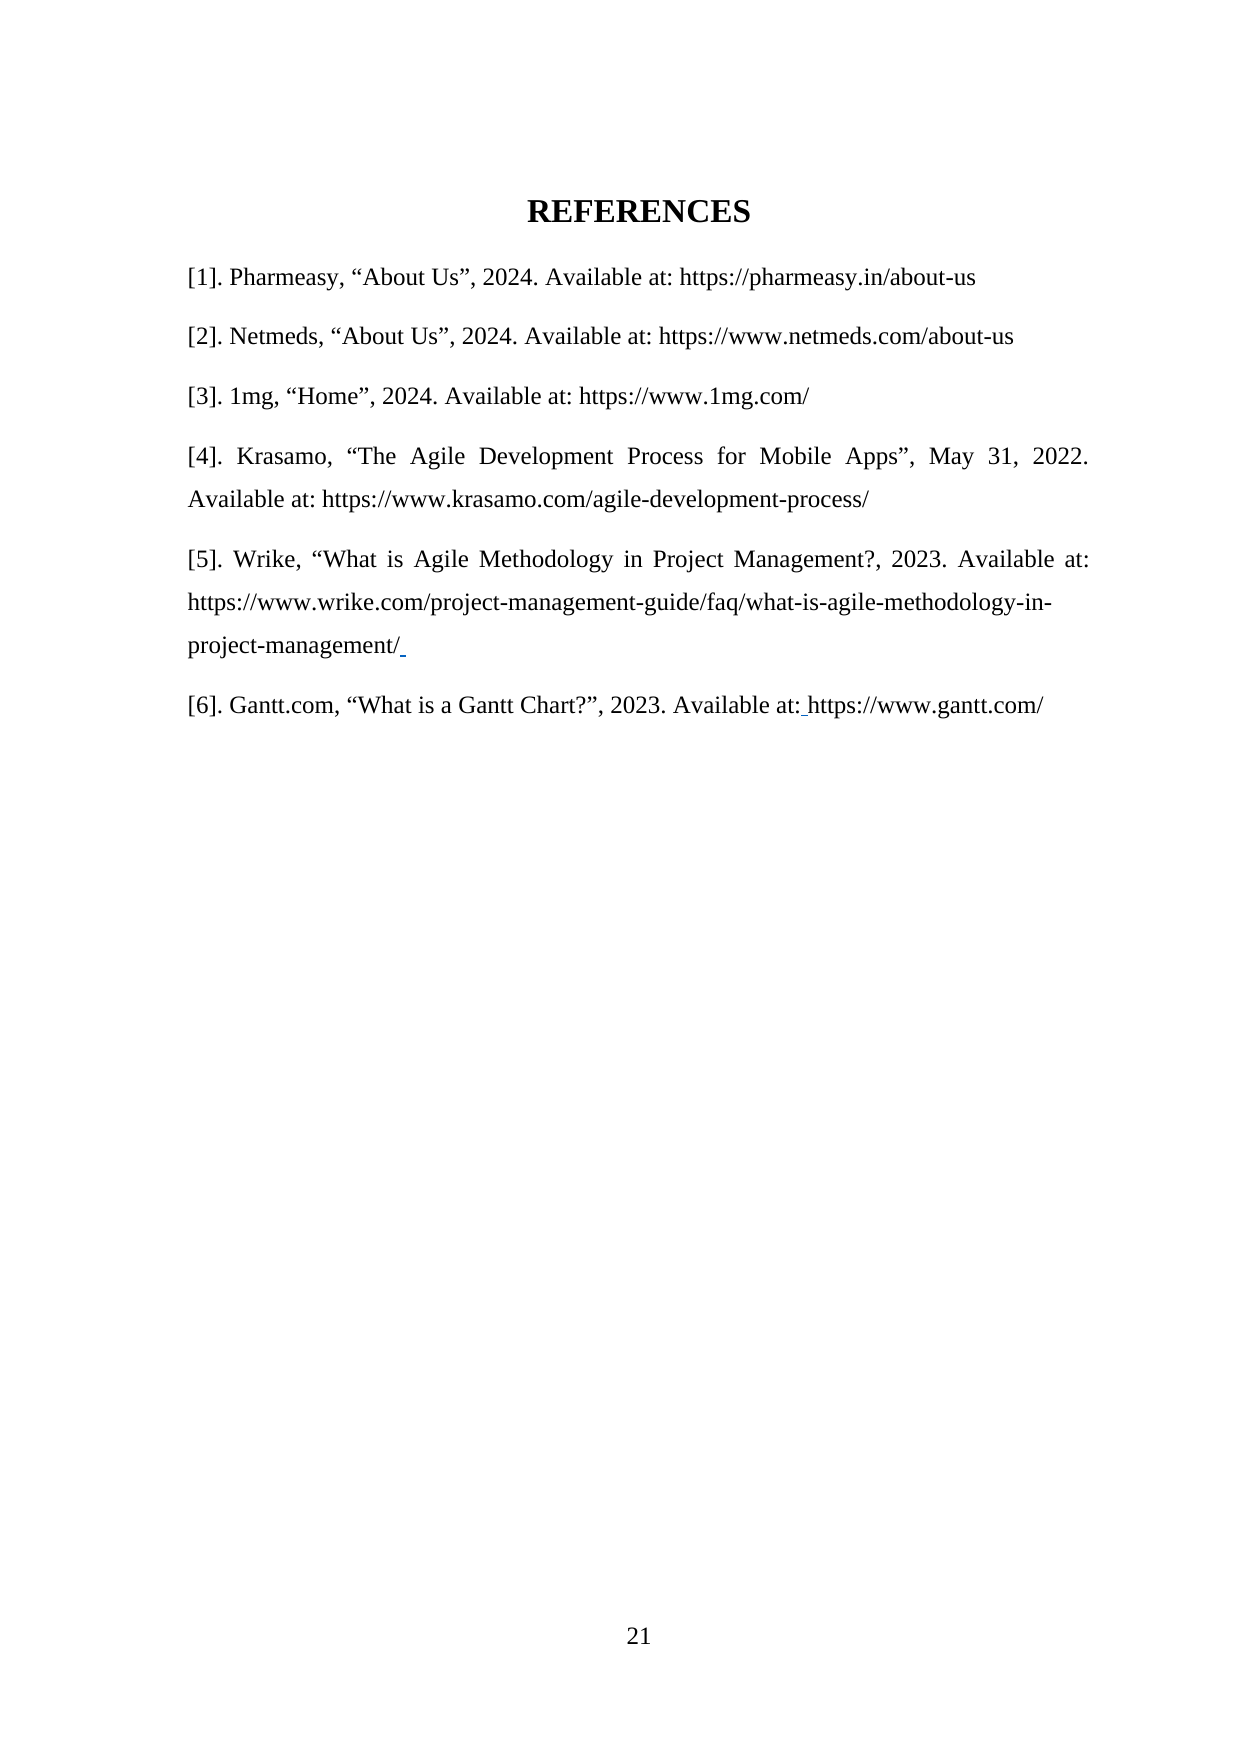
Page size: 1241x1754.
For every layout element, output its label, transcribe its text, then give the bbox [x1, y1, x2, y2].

text [2]. Netmeds, “About Us”, 2024. Available at: https://www.netmeds.com/about-us [187, 321, 1090, 350]
text [6]. Gantt.com, “What is a Gantt Chart?”, 2023. Available at: https://www.gantt.com/ [187, 690, 1090, 719]
text [1]. Pharmeasy, “About Us”, 2024. Available at: https://pharmeasy.in/about-us [187, 262, 1090, 290]
subtitle REFERENCES [187, 192, 1090, 230]
text [5]. Wrike, “What is Agile Methodology in Project Management?, 2023. Available at: https://www.wrike.com/project-management-guide/faq/what-is-agile-methodology-in-project-management/ [187, 544, 1090, 659]
text [4]. Krasamo, “The Agile Development Process for Mobile Apps”, May 31, 2022. Available at: https://www.krasamo.com/agile-development-process/ [187, 441, 1090, 513]
text [3]. 1mg, “Home”, 2024. Available at: https://www.1mg.com/ [187, 381, 1090, 410]
